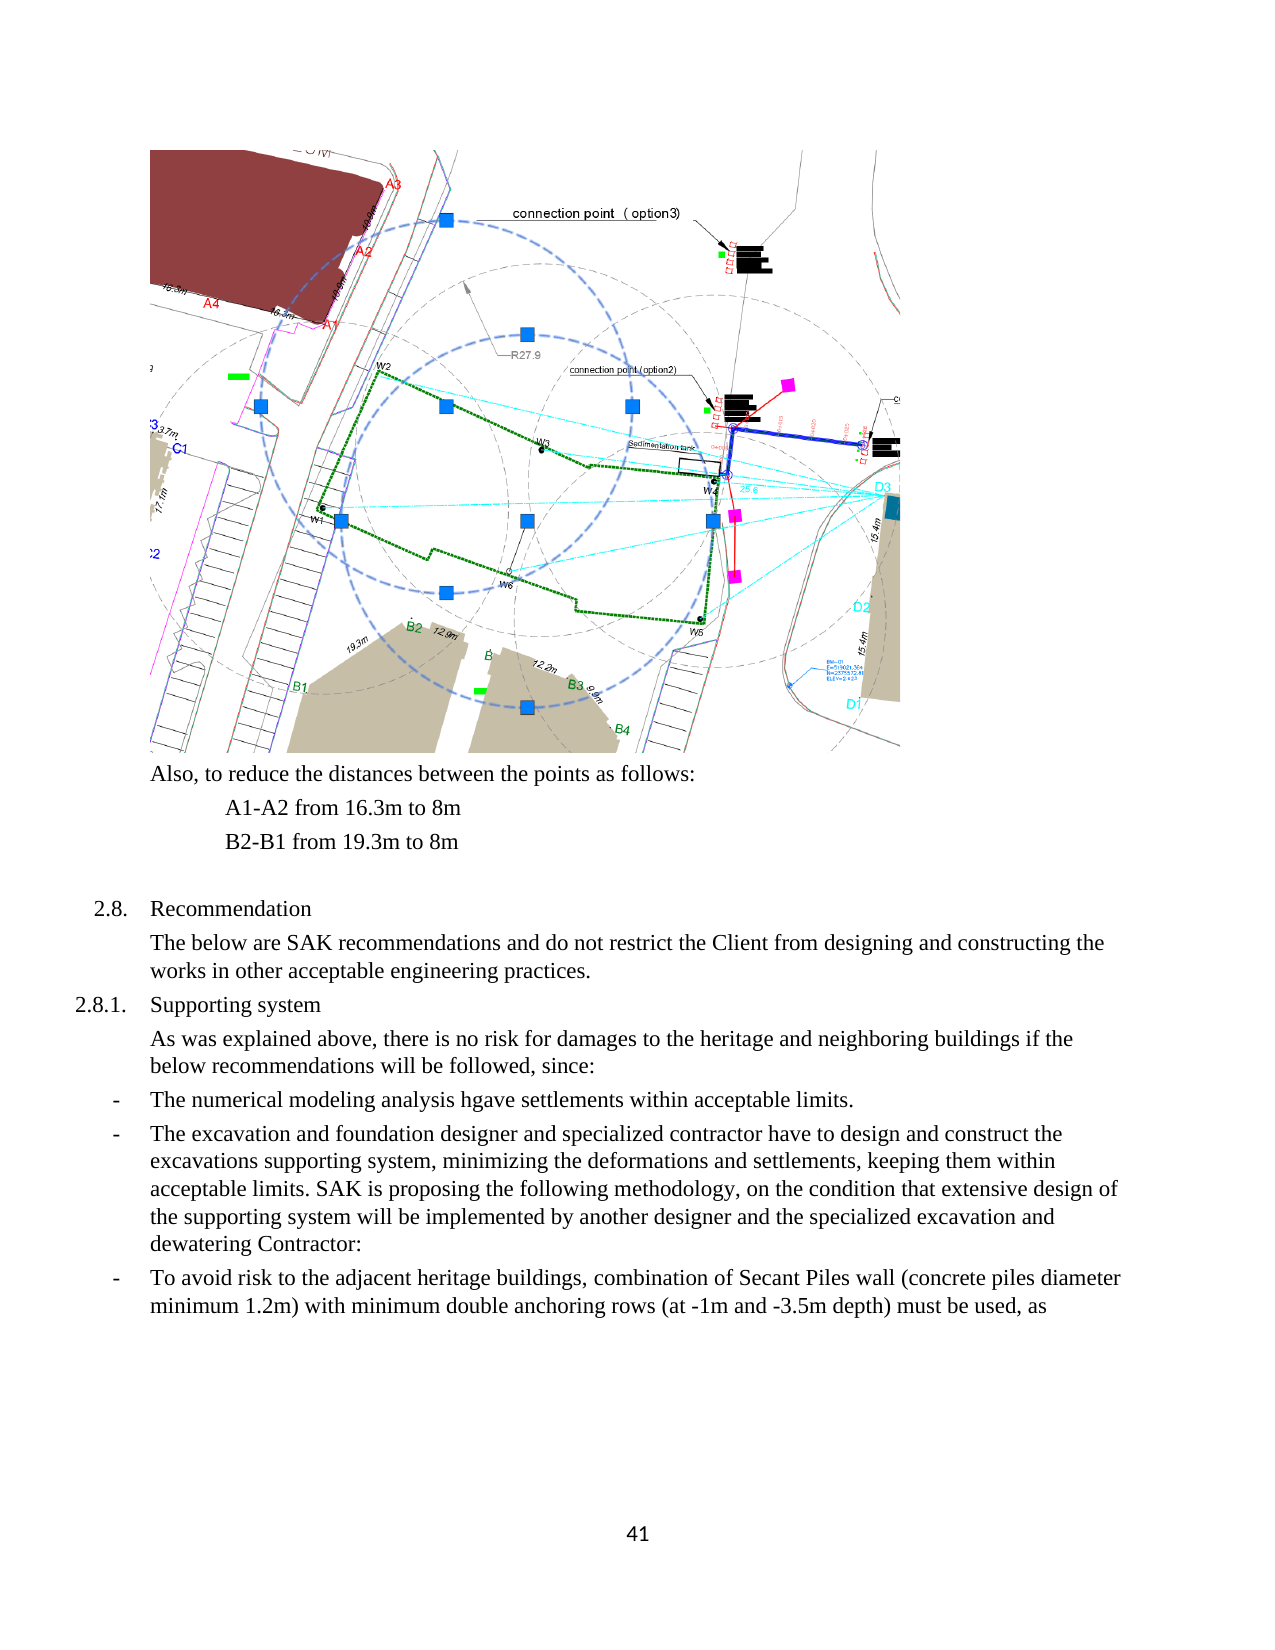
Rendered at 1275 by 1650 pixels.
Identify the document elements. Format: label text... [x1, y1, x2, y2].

picture [150, 150, 901, 753]
text B2-B1 from 19.3m to 8m [150, 828, 1125, 854]
subtitle Supporting system [75, 991, 1125, 1017]
subtitle The below are SAK recommendations and do not restrict the Client from designing and constructing the works in other acceptable engineering practices. [150, 929, 1125, 983]
text Also, to reduce the distances between the points as follows: [150, 760, 1125, 786]
list The numerical modeling analysis hgave settlements within acceptable limits. [112, 1086, 1125, 1112]
list The excavation and foundation designer and specialized contractor have to design and construct the excavations supporting system, minimizing the deformations and settlements, keeping them within acceptable limits. SAK is proposing the following methodology, on the condition that extensive design of the supporting system will be implemented by another designer and the specialized excavation and dewatering Contractor: [112, 1120, 1125, 1257]
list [112, 1264, 1125, 1318]
text A1-A2 from 16.3m to 8m [150, 794, 1125, 820]
subtitle Recommendation [94, 896, 1125, 922]
text As was explained above, there is no risk for damages to the heritage and neighboring buildings if the below recommendations will be followed, since: [150, 1025, 1125, 1079]
